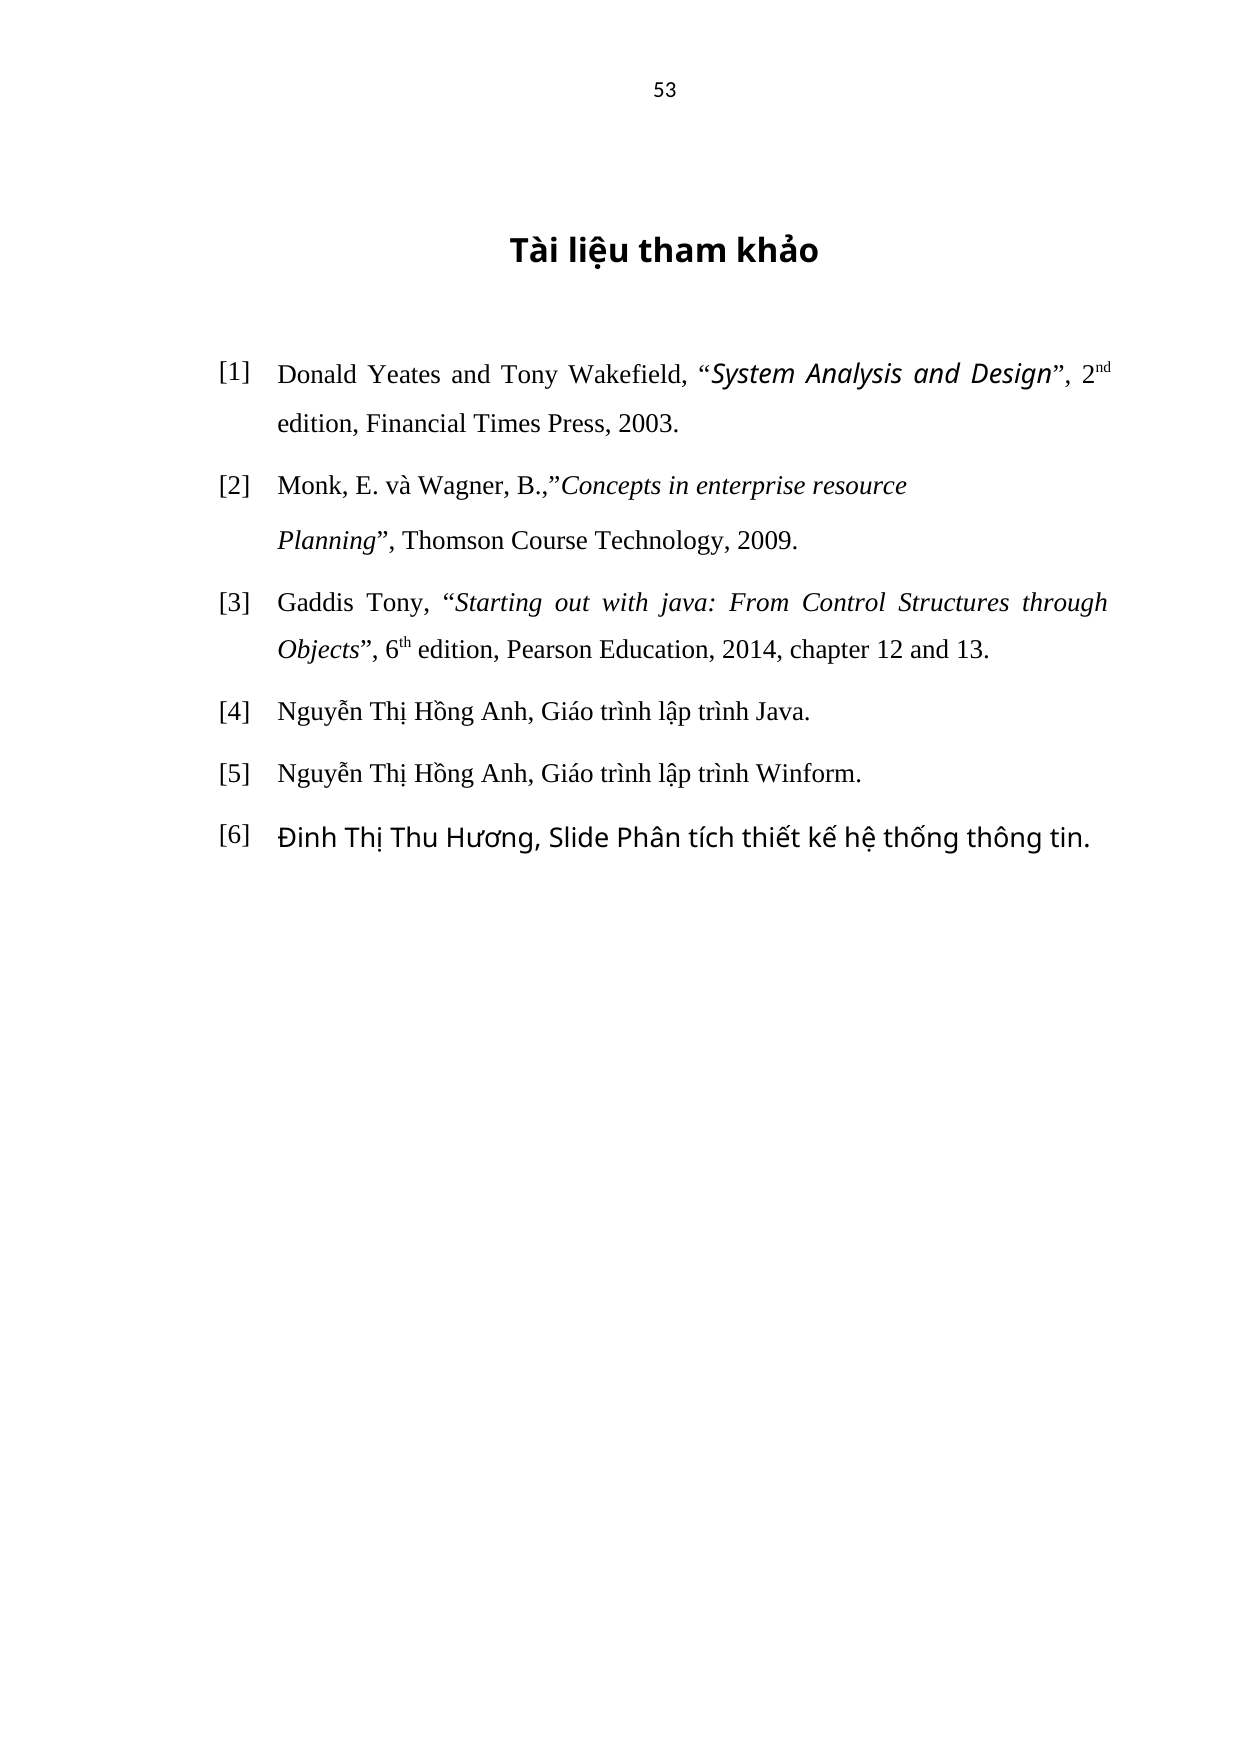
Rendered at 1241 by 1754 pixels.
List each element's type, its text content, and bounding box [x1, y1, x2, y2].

table_header [1] [208, 346, 265, 460]
table_cell Đinh Thị Thu Hương, Slide Phân tích thiết kế hệ thống thông tin. [266, 810, 1122, 877]
table_cell [2] [208, 461, 265, 577]
table_cell Gaddis Tony, “Starting out with java: From Control Structures through Objects”, 6th edition, Pearson Education, 2014, chapter 12 and 13. [266, 578, 1122, 685]
table_cell [4] [208, 686, 265, 747]
table_cell Nguyễn Thị Hồng Anh, Giáo trình lập trình Winform. [266, 748, 1122, 809]
table_cell [6] [208, 810, 265, 877]
subtitle Tài liệu tham khảo [207, 227, 1122, 273]
table_cell Monk, E. và Wagner, B.,”Concepts in enterprise resource Planning”, Thomson Course Technology, 2009. [266, 461, 1122, 577]
table_cell [3] [208, 578, 265, 685]
table_cell Nguyễn Thị Hồng Anh, Giáo trình lập trình Java. [266, 686, 1122, 747]
table_header Donald Yeates and Tony Wakefield, “System Analysis and Design”, 2nd edition, Financial Times Press, 2003. [266, 346, 1122, 460]
table_cell [5] [208, 748, 265, 809]
